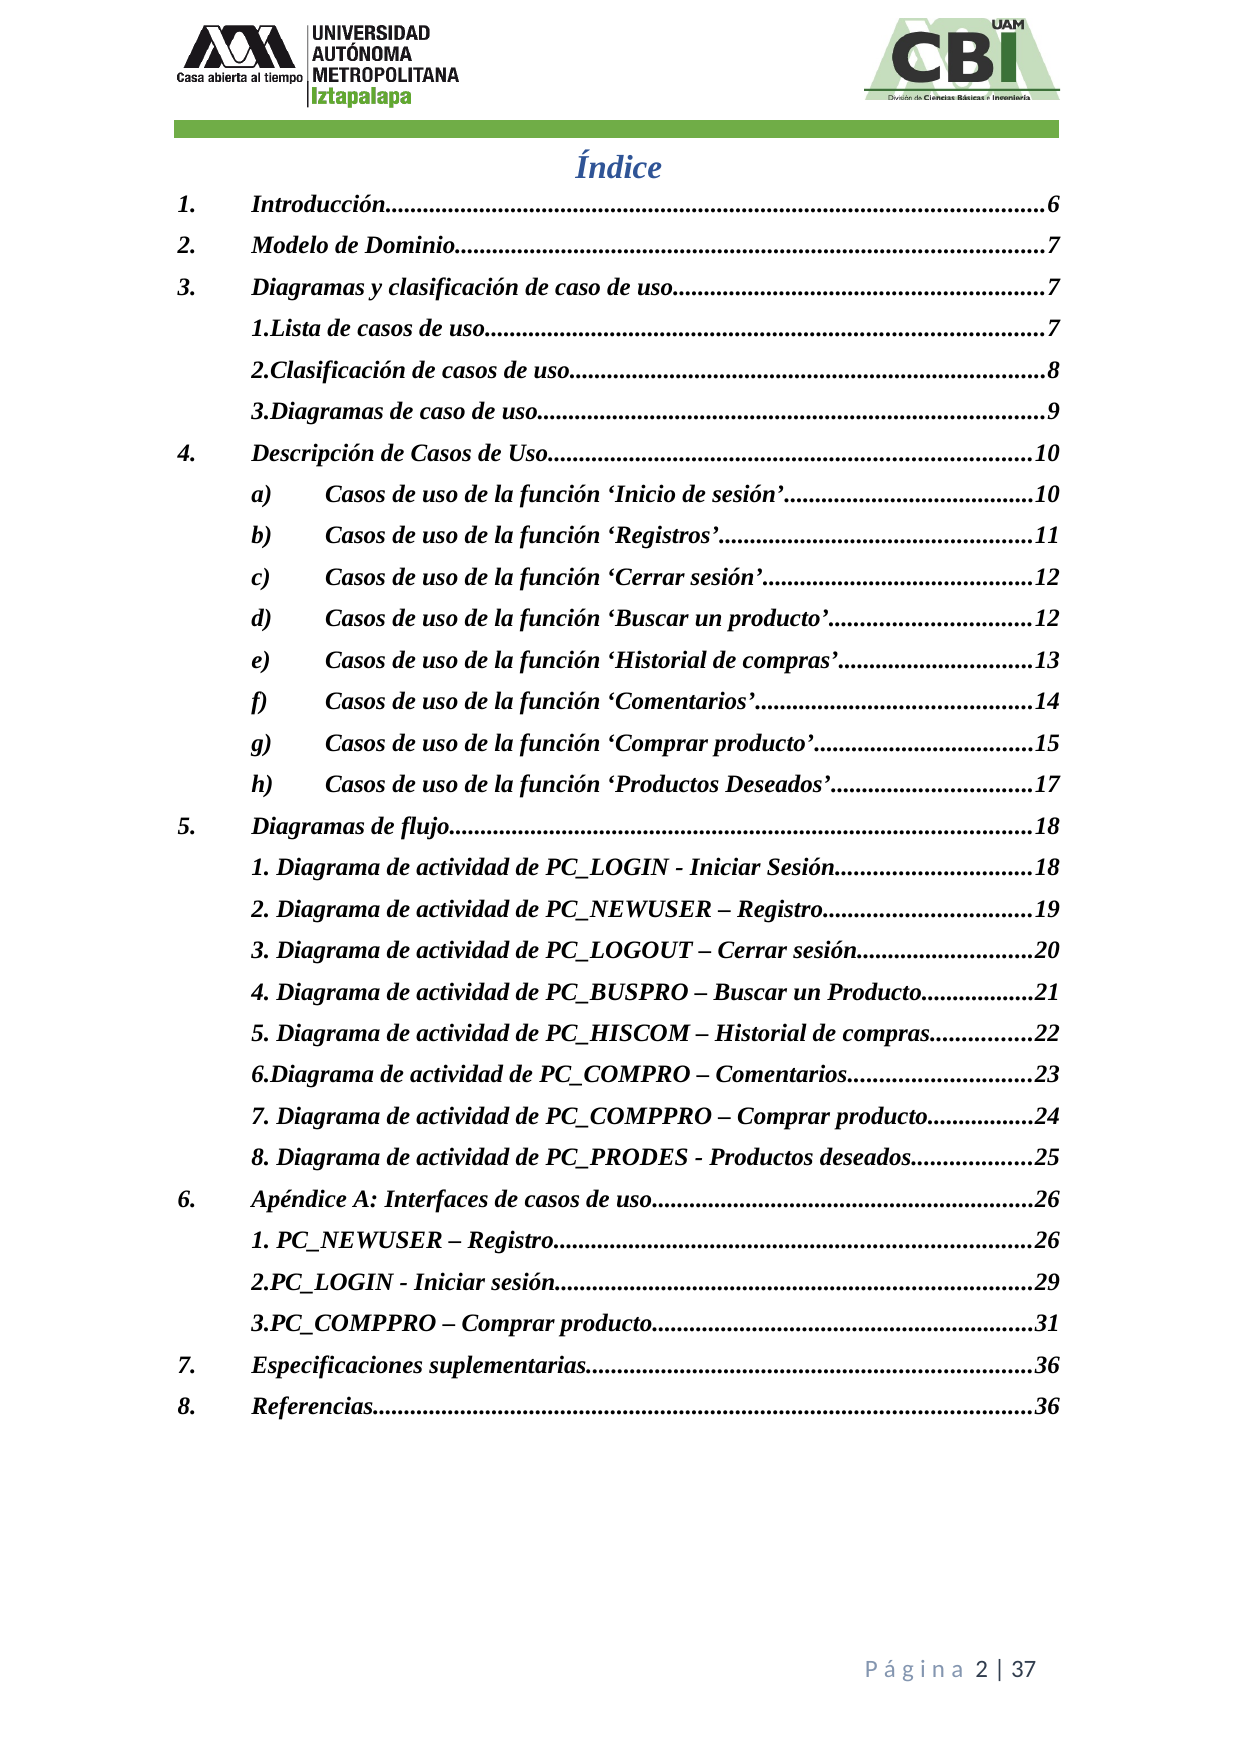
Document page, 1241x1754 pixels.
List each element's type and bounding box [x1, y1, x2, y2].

picture [863, 18, 1060, 100]
picture [177, 25, 459, 109]
